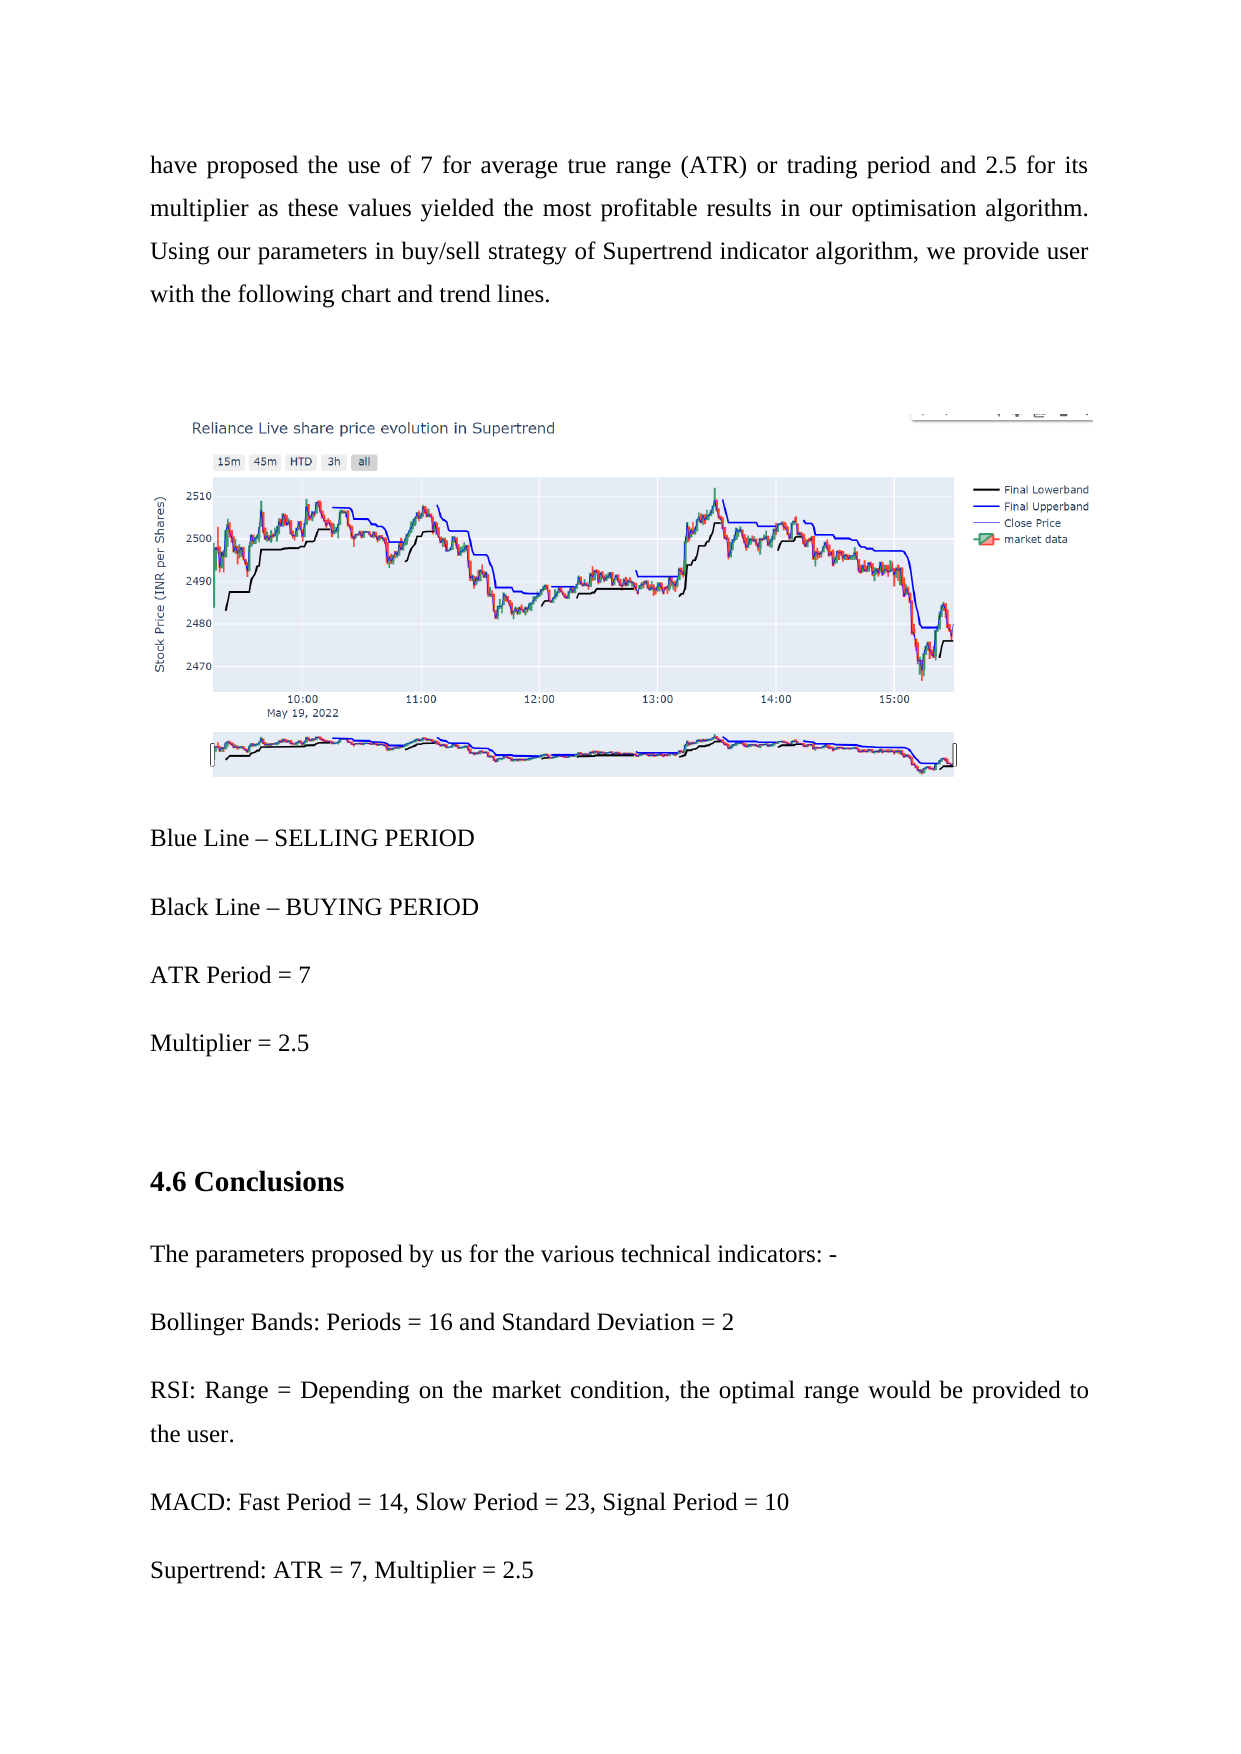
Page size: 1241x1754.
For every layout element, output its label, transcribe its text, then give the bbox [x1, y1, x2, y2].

text The parameters proposed by us for the various technical indicators: - [150, 1239, 1090, 1268]
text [150, 150, 1090, 308]
text Supertrend: ATR = 7, Multiplier = 2.5 [150, 1555, 1090, 1584]
text Multiplier = 2.5 [150, 1028, 1090, 1057]
text MACD: Fast Period = 14, Slow Period = 23, Signal Period = 10 [150, 1487, 1090, 1516]
text Bollinger Bands: Periods = 16 and Standard Deviation = 2 [150, 1307, 1090, 1336]
text Blue Line – SELLING PERIOD [150, 823, 1090, 852]
picture [150, 414, 1093, 785]
text Black Line – BUYING PERIOD [150, 892, 1090, 920]
text ATR Period = 7 [150, 960, 1090, 988]
text RSI: Range = Depending on the market condition, the optimal range would be provided to the user. [150, 1376, 1090, 1447]
text 4.6 Conclusions [150, 1164, 1090, 1198]
